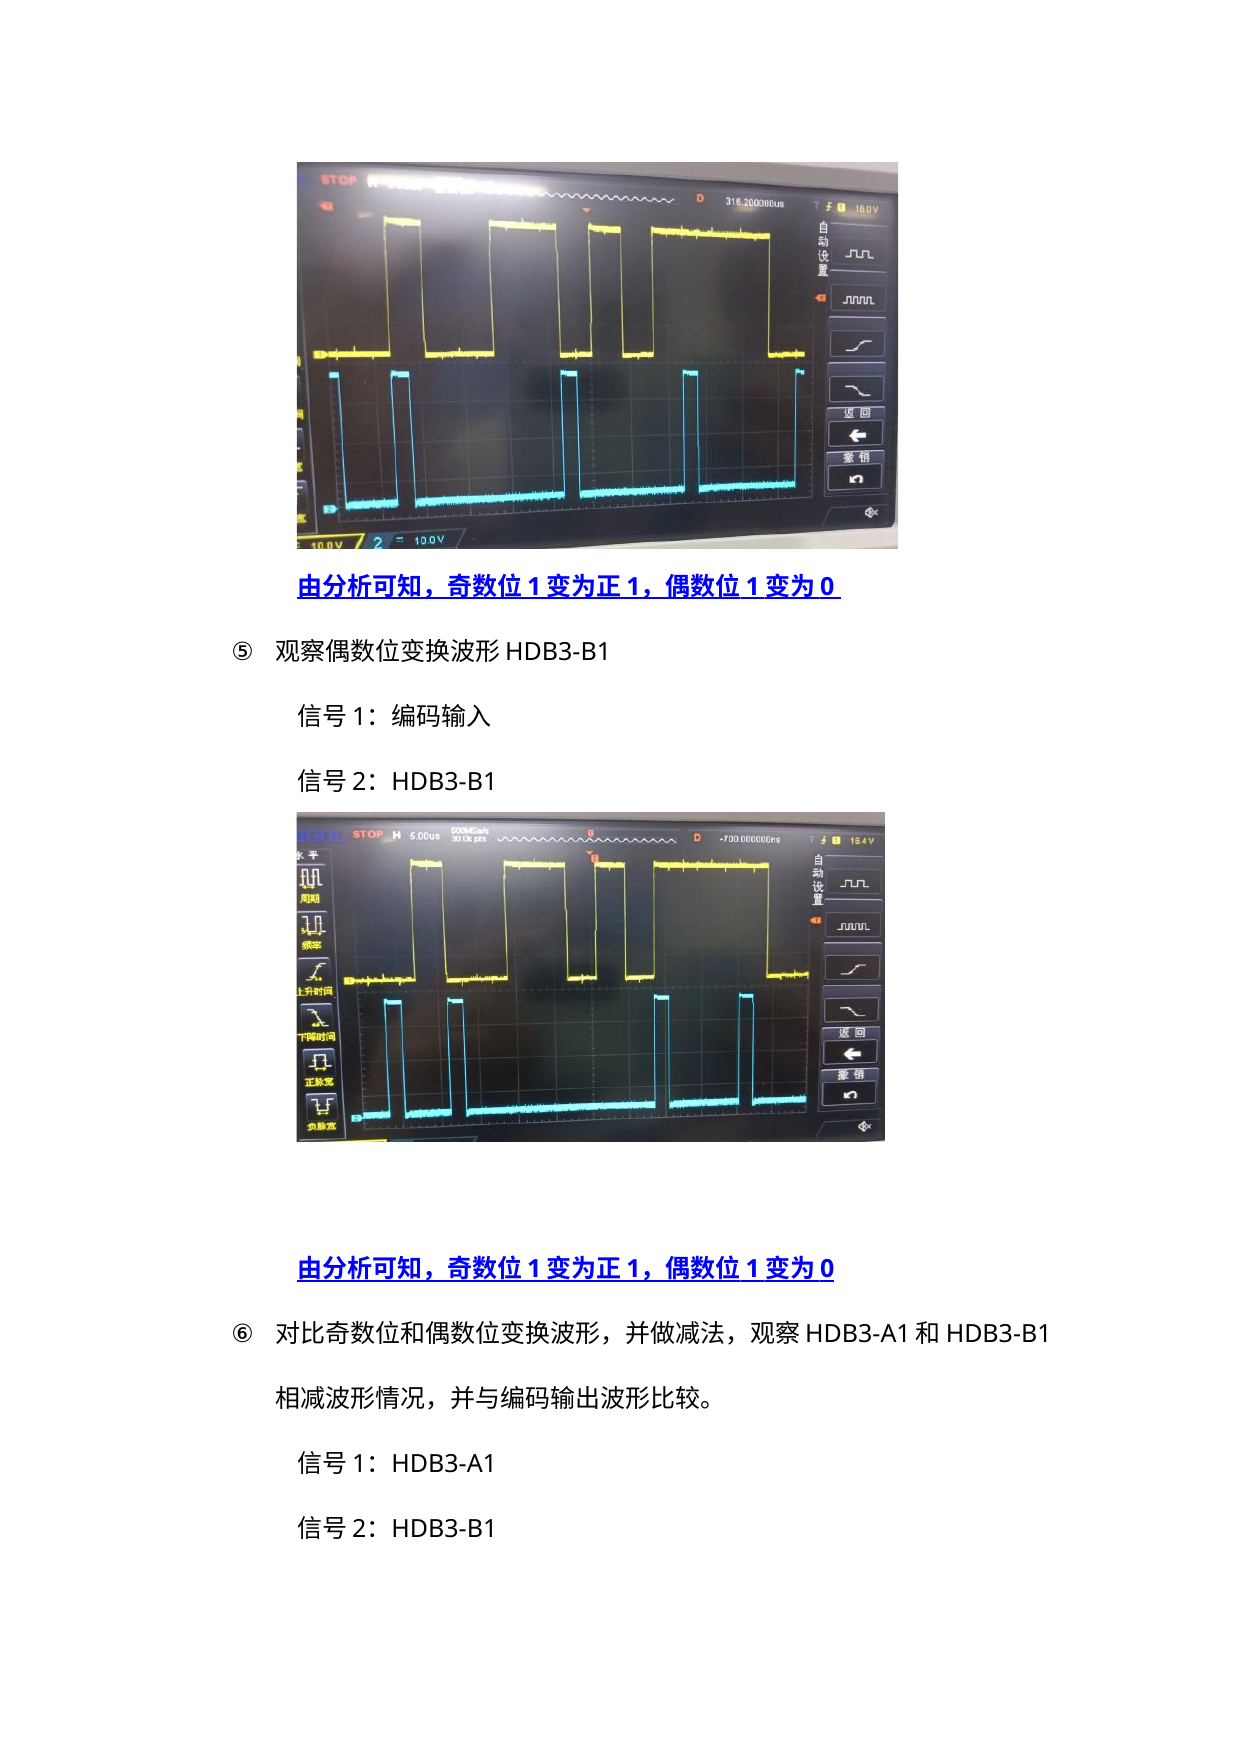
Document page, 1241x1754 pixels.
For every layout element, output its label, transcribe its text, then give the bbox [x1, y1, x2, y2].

text 信号2：HDB3-B1 [297, 1494, 1053, 1559]
text 信号1：编码输入 [297, 682, 1053, 747]
text 信号1：HDB3-A1 [297, 1429, 1053, 1494]
text 信号2：HDB3-B1 [297, 747, 1053, 812]
text 由分析可知，奇数位1变为正1，偶数位1变为0 [297, 1234, 1053, 1299]
text 由分析可知，奇数位1变为正1，偶数位1变为0 [297, 552, 1053, 617]
picture [296, 162, 899, 549]
list 观察偶数位变换波形HDB3-B1 [231, 617, 1053, 682]
list 对比奇数位和偶数位变换波形，并做减法，观察HDB3-A1和HDB3-B1相减波形情况，并与编码输出波形比较。 [231, 1299, 1053, 1429]
picture [296, 812, 885, 1142]
